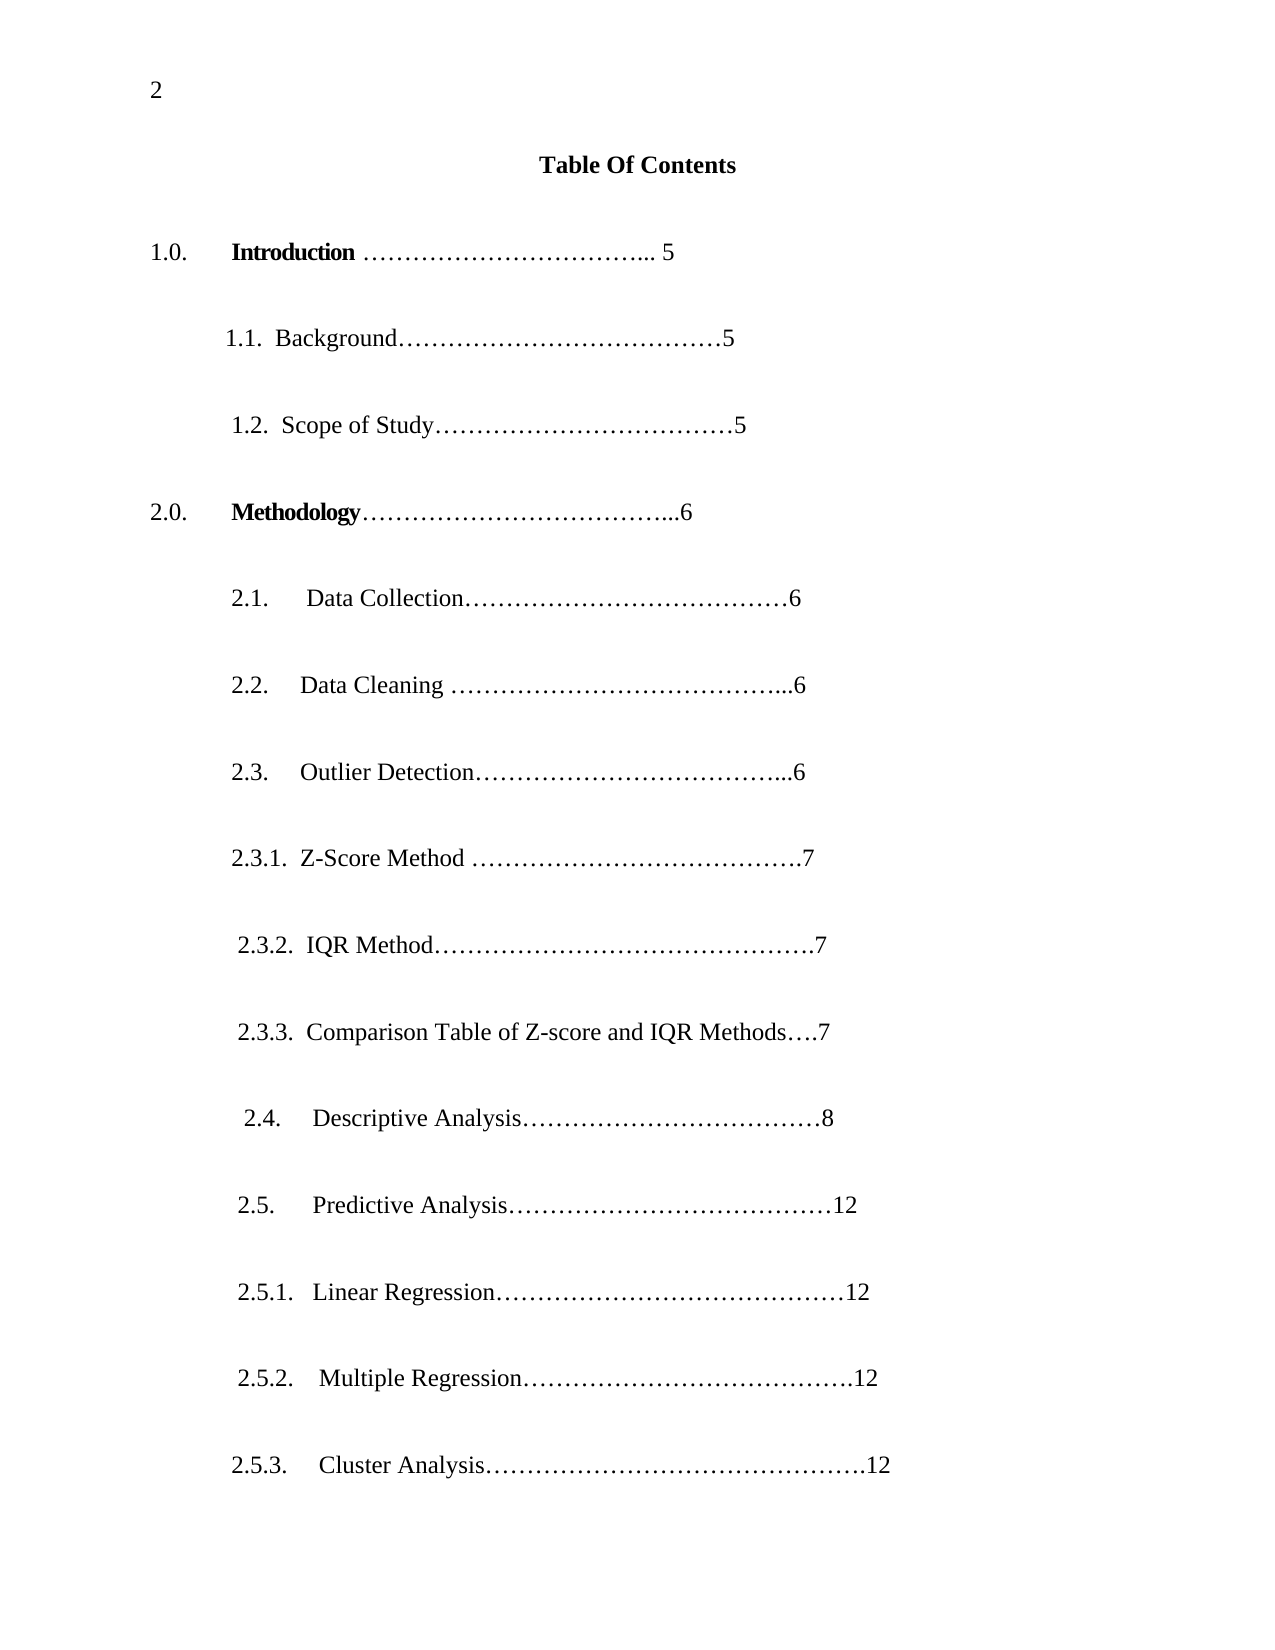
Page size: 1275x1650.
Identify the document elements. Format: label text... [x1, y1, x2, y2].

text 2.3. Outlier Detection………………………………...6 [150, 757, 1125, 785]
text 2.5. Predictive Analysis…………………………………12 [150, 1190, 1125, 1219]
text 2.0. Methodology………………………………...6 [150, 497, 1125, 525]
text 2.2. Data Cleaning …………………………………...6 [150, 670, 1125, 699]
text 2.3.3. Comparison Table of Z-score and IQR Methods….7 [150, 1017, 1125, 1045]
text 2.3.1. Z-Score Method ………………………………….7 [150, 843, 1125, 872]
text 2.4. Descriptive Analysis………………………………8 [150, 1103, 1125, 1132]
text 2.5.2. Multiple Regression………………………………….12 [150, 1363, 1125, 1392]
subtitle Table Of Contents [150, 150, 1125, 179]
text 2.5.3. Cluster Analysis……………………………………….12 [150, 1450, 1125, 1479]
text 1.2. Scope of Study………………………………5 [150, 410, 1125, 439]
text 2.5.1. Linear Regression……………………………………12 [150, 1277, 1125, 1305]
text 2.1. Data Collection…………………………………6 [150, 583, 1125, 612]
list Introduction ……………………………... 5 [150, 237, 1125, 265]
text 2.3.2. IQR Method……………………………………….7 [150, 930, 1125, 959]
text 1.1. Background…………………………………5 [225, 323, 1125, 352]
